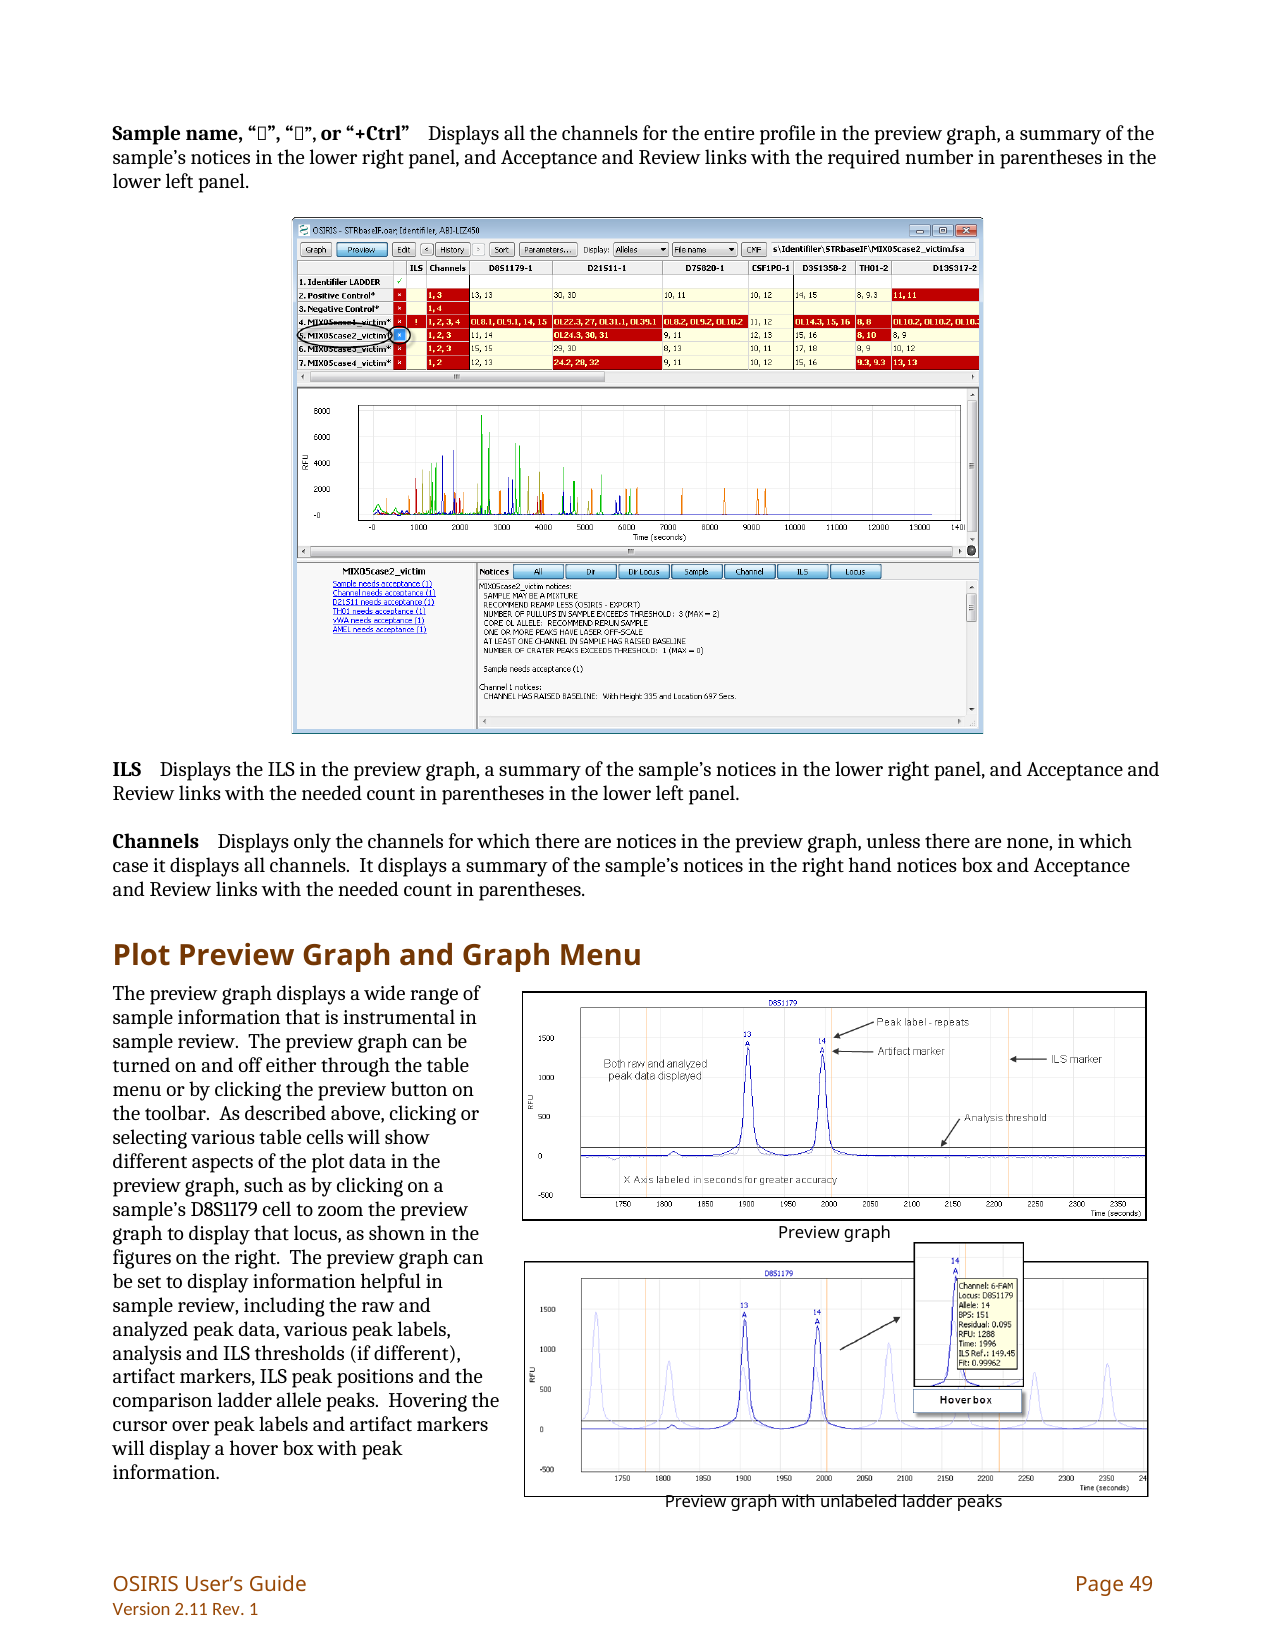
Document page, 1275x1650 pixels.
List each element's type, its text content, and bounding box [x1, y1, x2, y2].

text Channels Displays only the channels for which there are notices in the preview graph, unless there are none, in which case it displays all channels. It displays a summary of the sample’s notices in the right hand notices box and Acceptance and Review links with the needed count in parentheses. [112, 830, 1162, 902]
text Sample name, “”, “”, or “+Ctrl” Displays all the channels for the entire profile in the preview graph, a summary of the sample’s notices in the lower right panel, and Acceptance and Review links with the required number in parentheses in the lower left panel. [112, 120, 1162, 194]
text The preview graph displays a wide range of sample information that is instrumental in sample review. The preview graph can be turned on and off either through the table menu or by clicking the preview button on the toolbar. As described above, clicking or selecting various table cells will show different aspects of the plot data in the preview graph, such as by clicking on a sample’s D8S1179 cell to zoom the preview graph to display that locus, as shown in the figures on the right. The preview graph can be set to display information helpful in sample review, including the raw and analyzed peak data, various peak labels, analysis and ILS thresholds (if different), artifact markers, ILS peak positions and the comparison ladder allele peaks. Hovering the cursor over peak labels and artifact markers will display a hover box with peak information. [112, 982, 516, 1485]
picture [520, 1240, 1151, 1497]
subtitle Plot Preview Graph and Graph Menu [112, 934, 1162, 973]
picture [291, 217, 984, 734]
picture [523, 993, 1145, 1219]
text ILS Displays the ILS in the preview graph, a summary of the sample’s notices in the lower right panel, and Acceptance and Review links with the needed count in parentheses in the lower left panel. [112, 758, 1162, 806]
